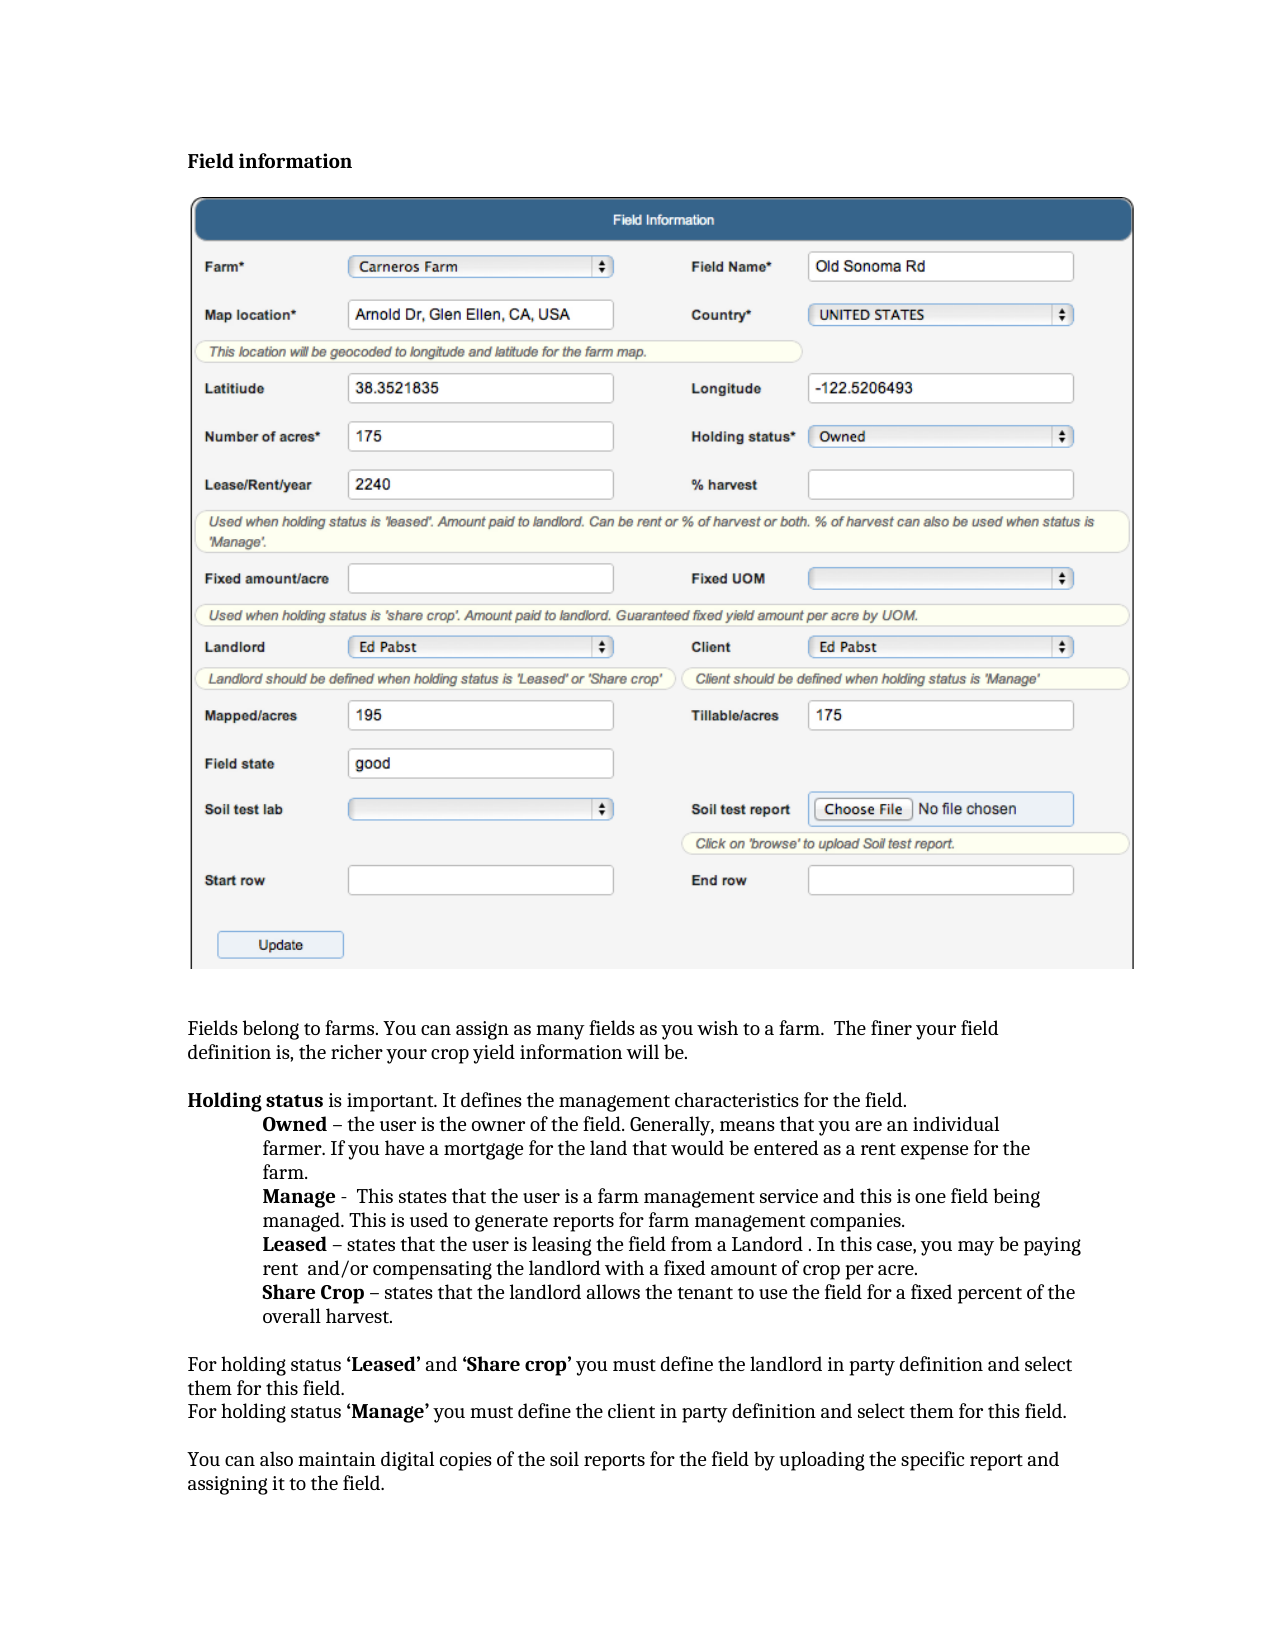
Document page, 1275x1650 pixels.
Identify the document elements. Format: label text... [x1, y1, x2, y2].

text You can also maintain digital copies of the soil reports for the field by uploading the specific report and assigning it to the field. [187, 1448, 1087, 1496]
text Owned – the user is the owner of the field. Generally, means that you are an individual [187, 1113, 1087, 1137]
text farmer. If you have a mortgage for the land that would be entered as a rent expense for the [187, 1137, 1087, 1161]
text farm. [187, 1161, 1087, 1184]
text For holding status ‘Manage’ you must define the client in party definition and select them for this field. [187, 1400, 1087, 1424]
picture [187, 197, 1144, 969]
text Field information [187, 150, 1087, 174]
text Manage - This states that the user is a farm management service and this is one field being managed. This is used to generate reports for farm management companies. [262, 1184, 1087, 1232]
text Fields belong to farms. You can assign as many fields as you wish to a farm. The finer your field definition is, the richer your crop yield information will be. [187, 1017, 1087, 1065]
text For holding status ‘Leased’ and ‘Share crop’ you must define the landlord in party definition and select them for this field. [187, 1352, 1087, 1400]
text Share Crop – states that the landlord allows the tenant to use the field for a fixed percent of the overall harvest. [262, 1280, 1087, 1328]
text Holding status is important. It defines the management characteristics for the field. [187, 1089, 1087, 1113]
text Leased – states that the user is leasing the field from a Landord . In this case, you may be paying rent and/or compensating the landlord with a fixed amount of crop per acre. [262, 1232, 1087, 1280]
